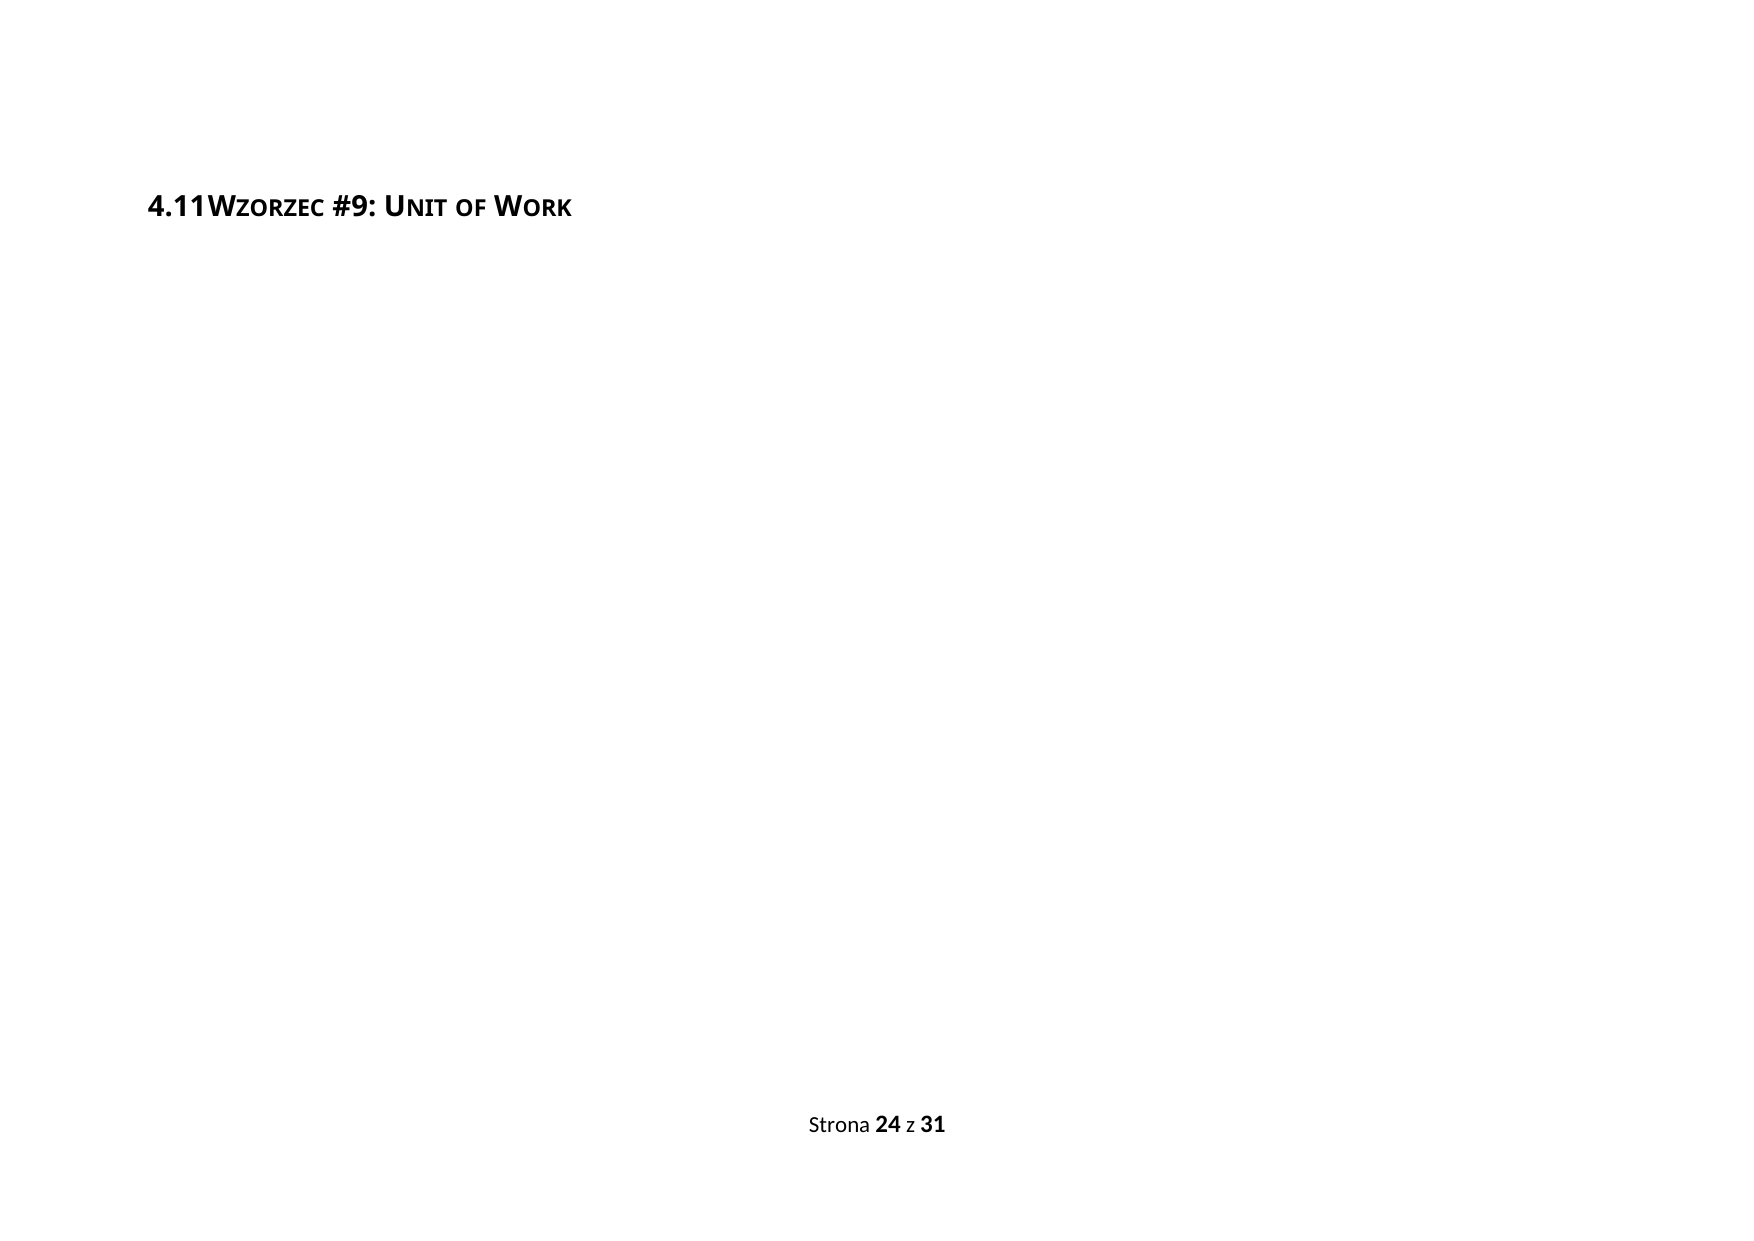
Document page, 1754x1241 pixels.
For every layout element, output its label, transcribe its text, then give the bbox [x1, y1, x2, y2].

subtitle Wzorzec #9: Unit of Work [148, 185, 1606, 225]
